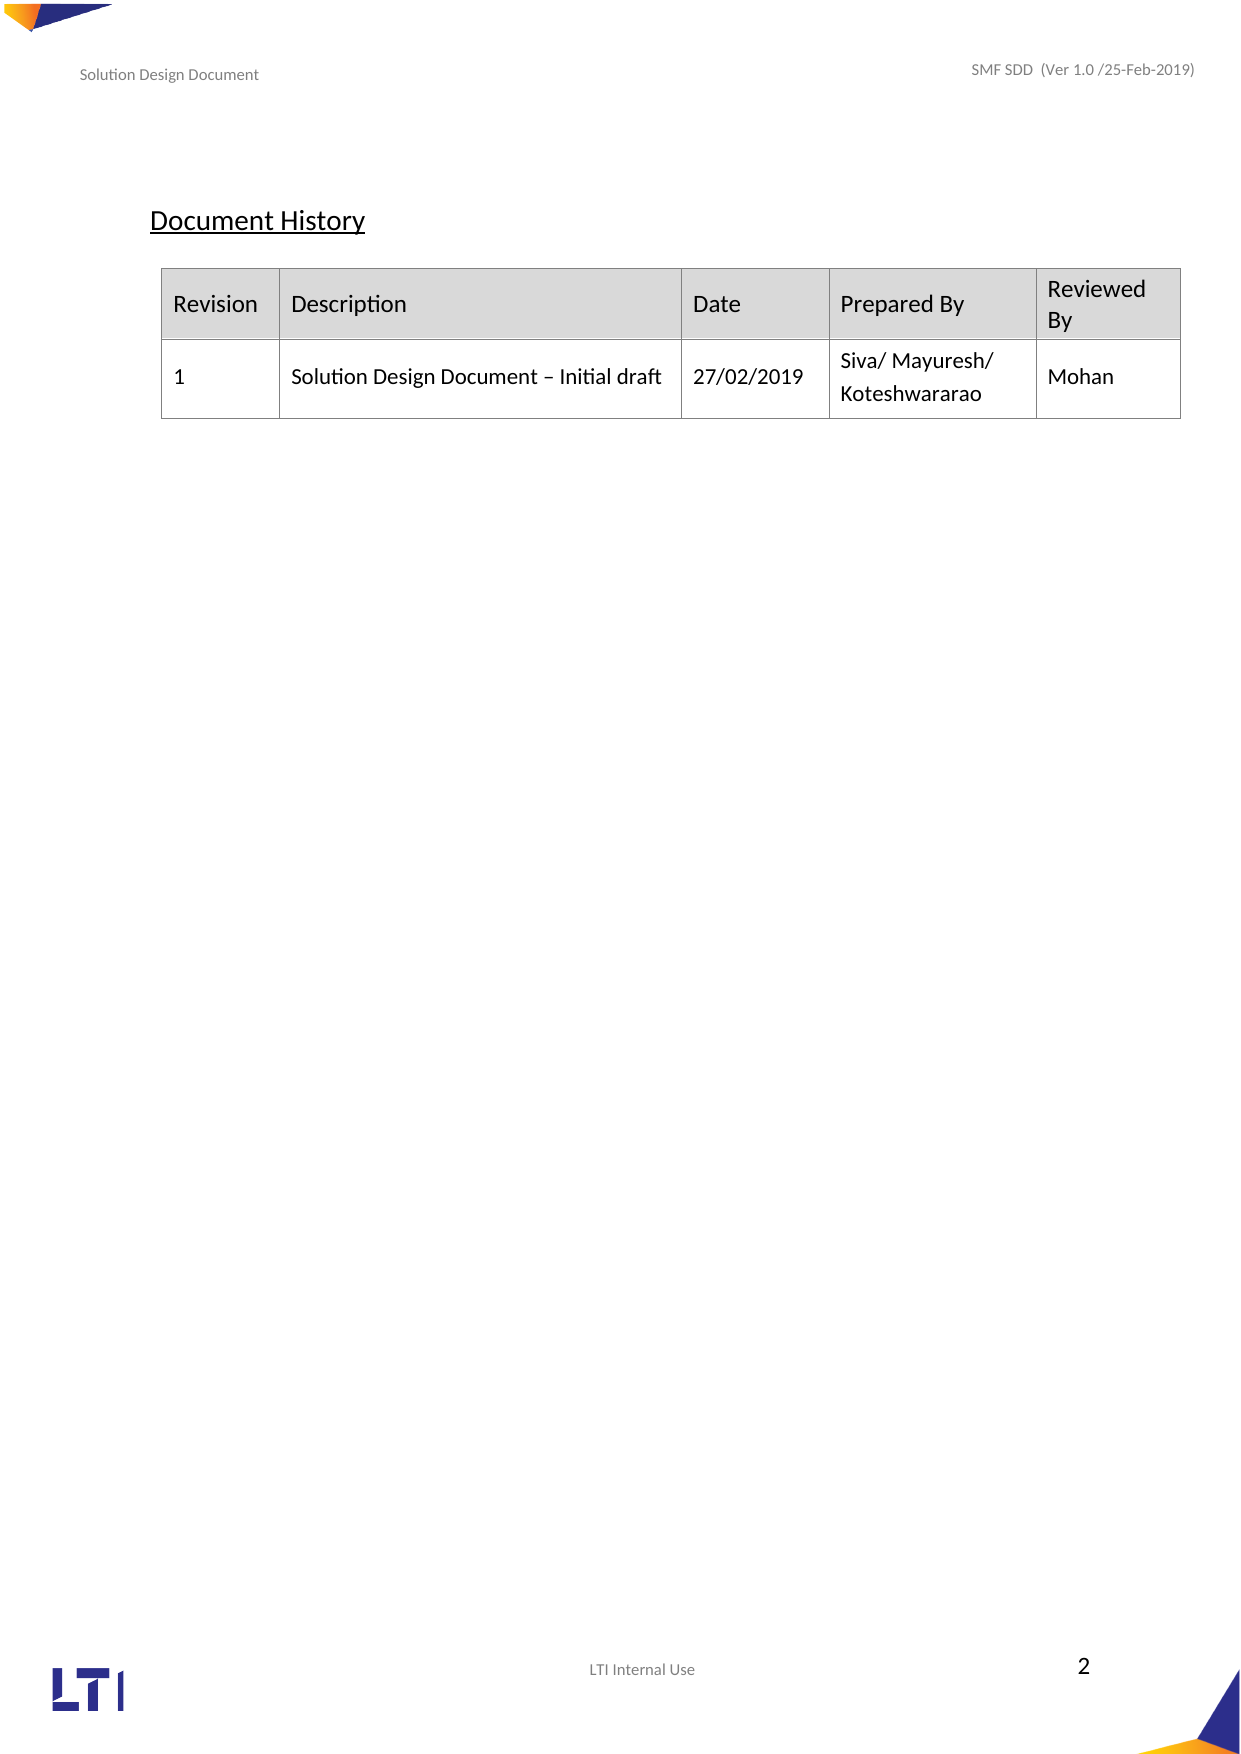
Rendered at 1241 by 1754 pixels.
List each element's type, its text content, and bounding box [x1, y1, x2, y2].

table_header Prepared By [830, 269, 1036, 338]
table_header Description [280, 269, 681, 338]
table_cell Solution Design Document – Initial draft [280, 340, 681, 418]
table_header Date [682, 269, 829, 338]
table_header Reviewed By [1037, 269, 1180, 338]
table_cell 27/02/2019 [682, 340, 829, 418]
table_header Revision [162, 269, 279, 338]
picture [52, 1668, 124, 1711]
table_cell Mohan [1037, 340, 1180, 418]
table_cell 1 [162, 340, 279, 418]
subtitle Document History [150, 202, 1090, 238]
table_cell Siva/ Mayuresh/ Koteshwararao [830, 340, 1036, 418]
picture [4, 0, 113, 100]
picture [1134, 1670, 1241, 1754]
